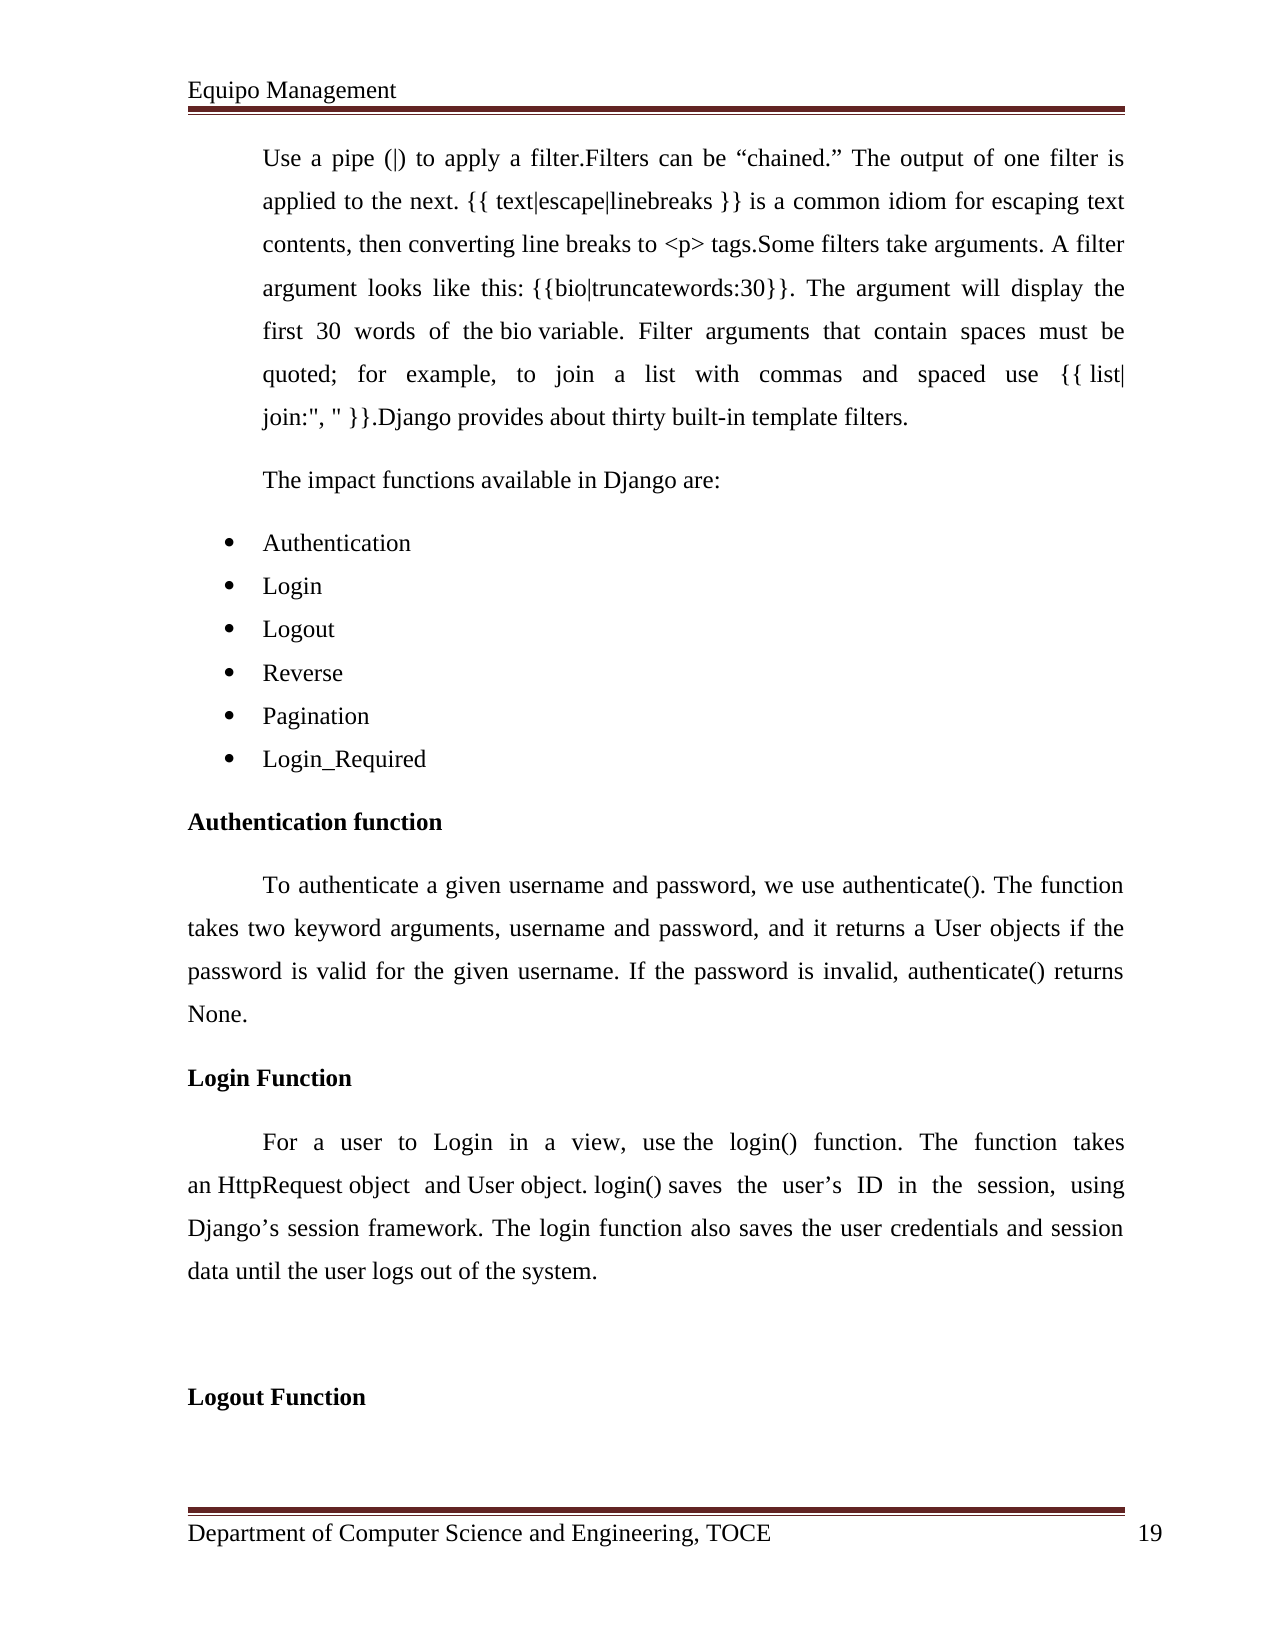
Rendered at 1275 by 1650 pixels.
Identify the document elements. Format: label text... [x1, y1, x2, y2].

text For a user to Login in a view, use the login() function. The function takes an HttpRequest object and User object. login() saves the user’s ID in the session, using Django’s session framework. The login function also saves the user credentials and session data until the user logs out of the system. [187, 1127, 1125, 1285]
text The impact functions available in Django are: [262, 465, 1125, 494]
list Logout [225, 614, 1125, 643]
text Logout Function [187, 1382, 1125, 1411]
list Login_Required [225, 744, 1125, 773]
text Authentication function [187, 807, 1125, 836]
list Login [225, 571, 1125, 600]
text Login Function [187, 1063, 1125, 1092]
text To authenticate a given username and password, we use authenticate(). The function takes two keyword arguments, username and password, and it returns a User objects if the password is valid for the given username. If the password is invalid, authenticate() returns None. [187, 870, 1125, 1028]
list Authentication [225, 528, 1125, 557]
list Pagination [225, 701, 1125, 729]
list Reverse [225, 658, 1125, 686]
text Use a pipe (|) to apply a filter.Filters can be “chained.” The output of one filter is applied to the next. {{ text|escape|linebreaks }} is a common idiom for escaping text contents, then converting line breaks to <p> tags.Some filters take arguments. A filter argument looks like this: {{bio|truncatewords:30}}. The argument will display the first 30 words of the bio variable. Filter arguments that contain spaces must be quoted; for example, to join a list with commas and spaced use {{ list|join:", " }}.Django provides about thirty built-in template filters. [262, 143, 1125, 431]
